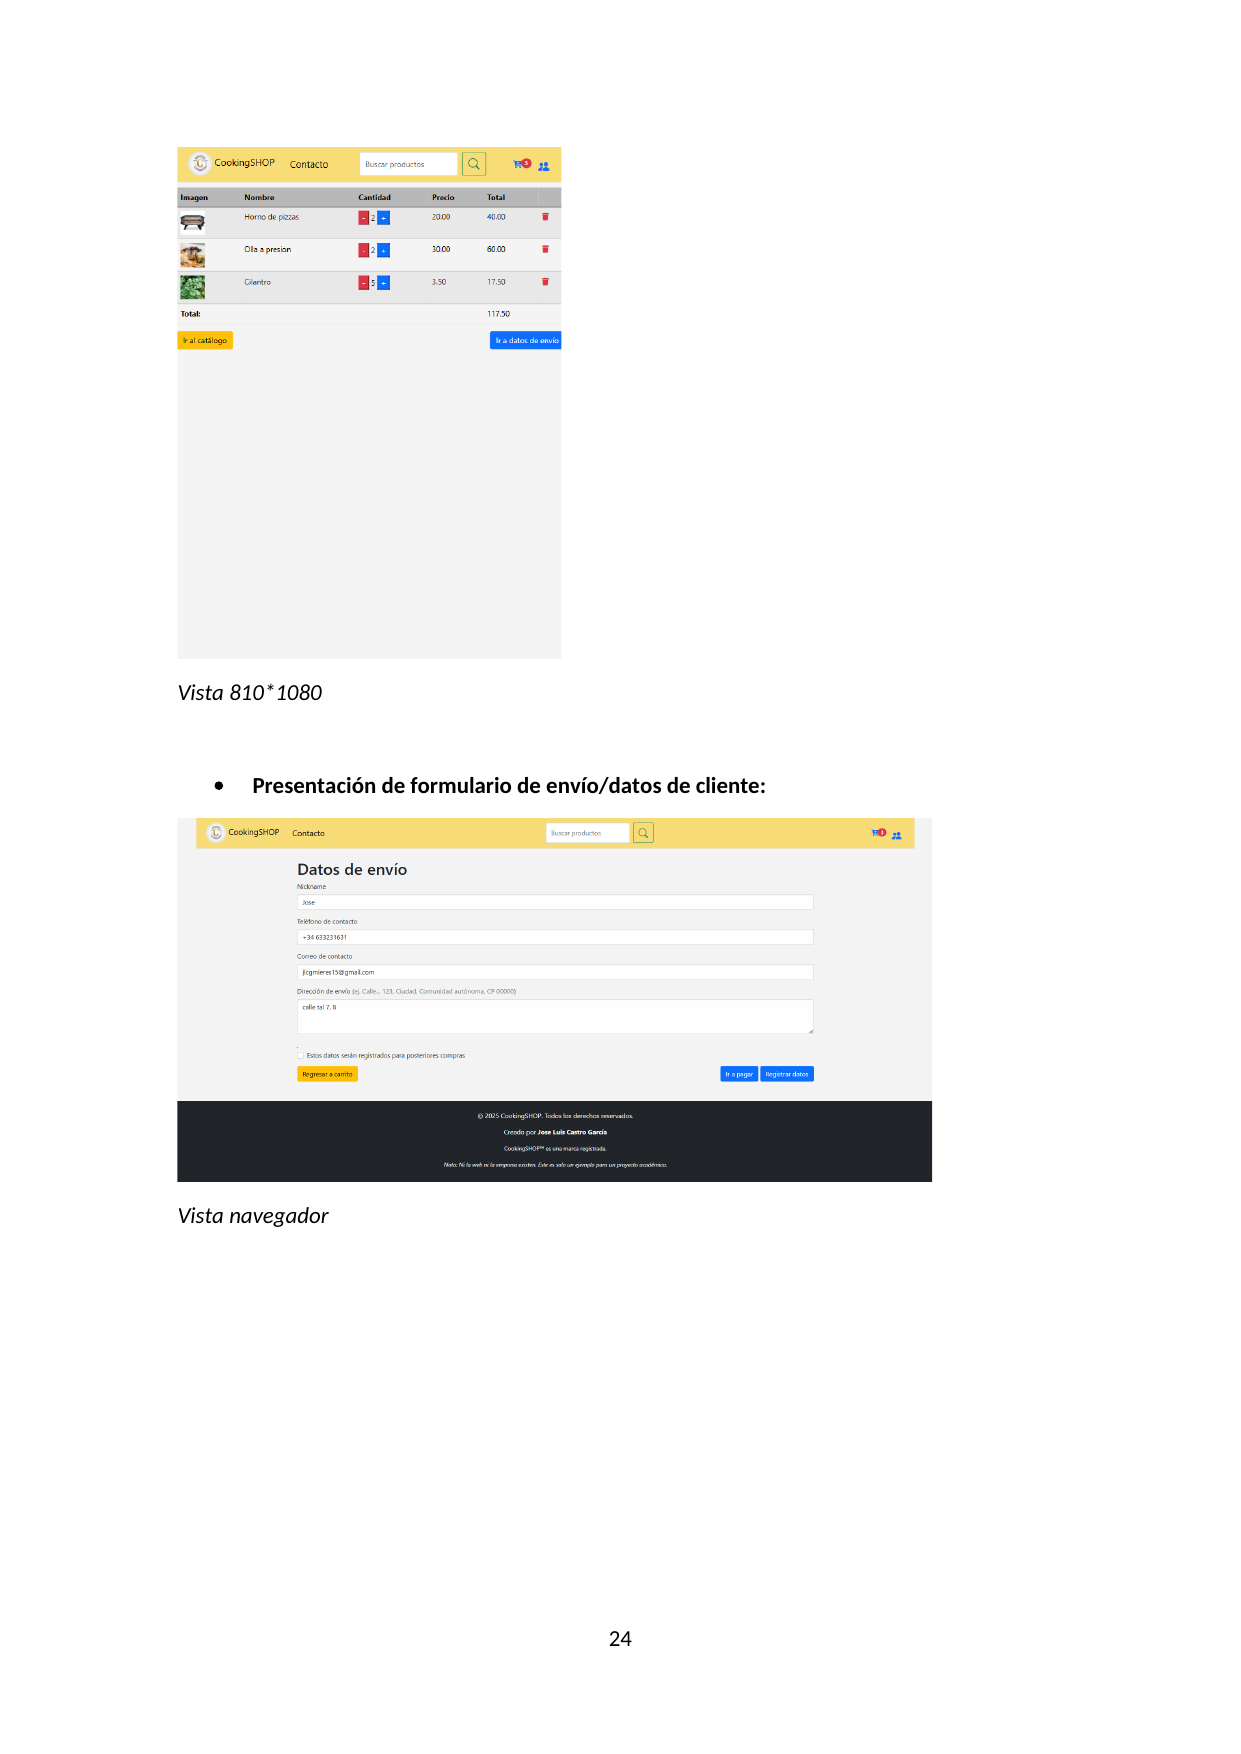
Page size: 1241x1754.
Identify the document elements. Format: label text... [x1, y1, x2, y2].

text Vista navegador [177, 1201, 1063, 1229]
picture [177, 147, 562, 659]
list Presentación de formulario de envío/datos de cliente: [215, 771, 1063, 799]
picture [177, 818, 933, 1182]
text Vista 810*1080 [177, 678, 1063, 706]
